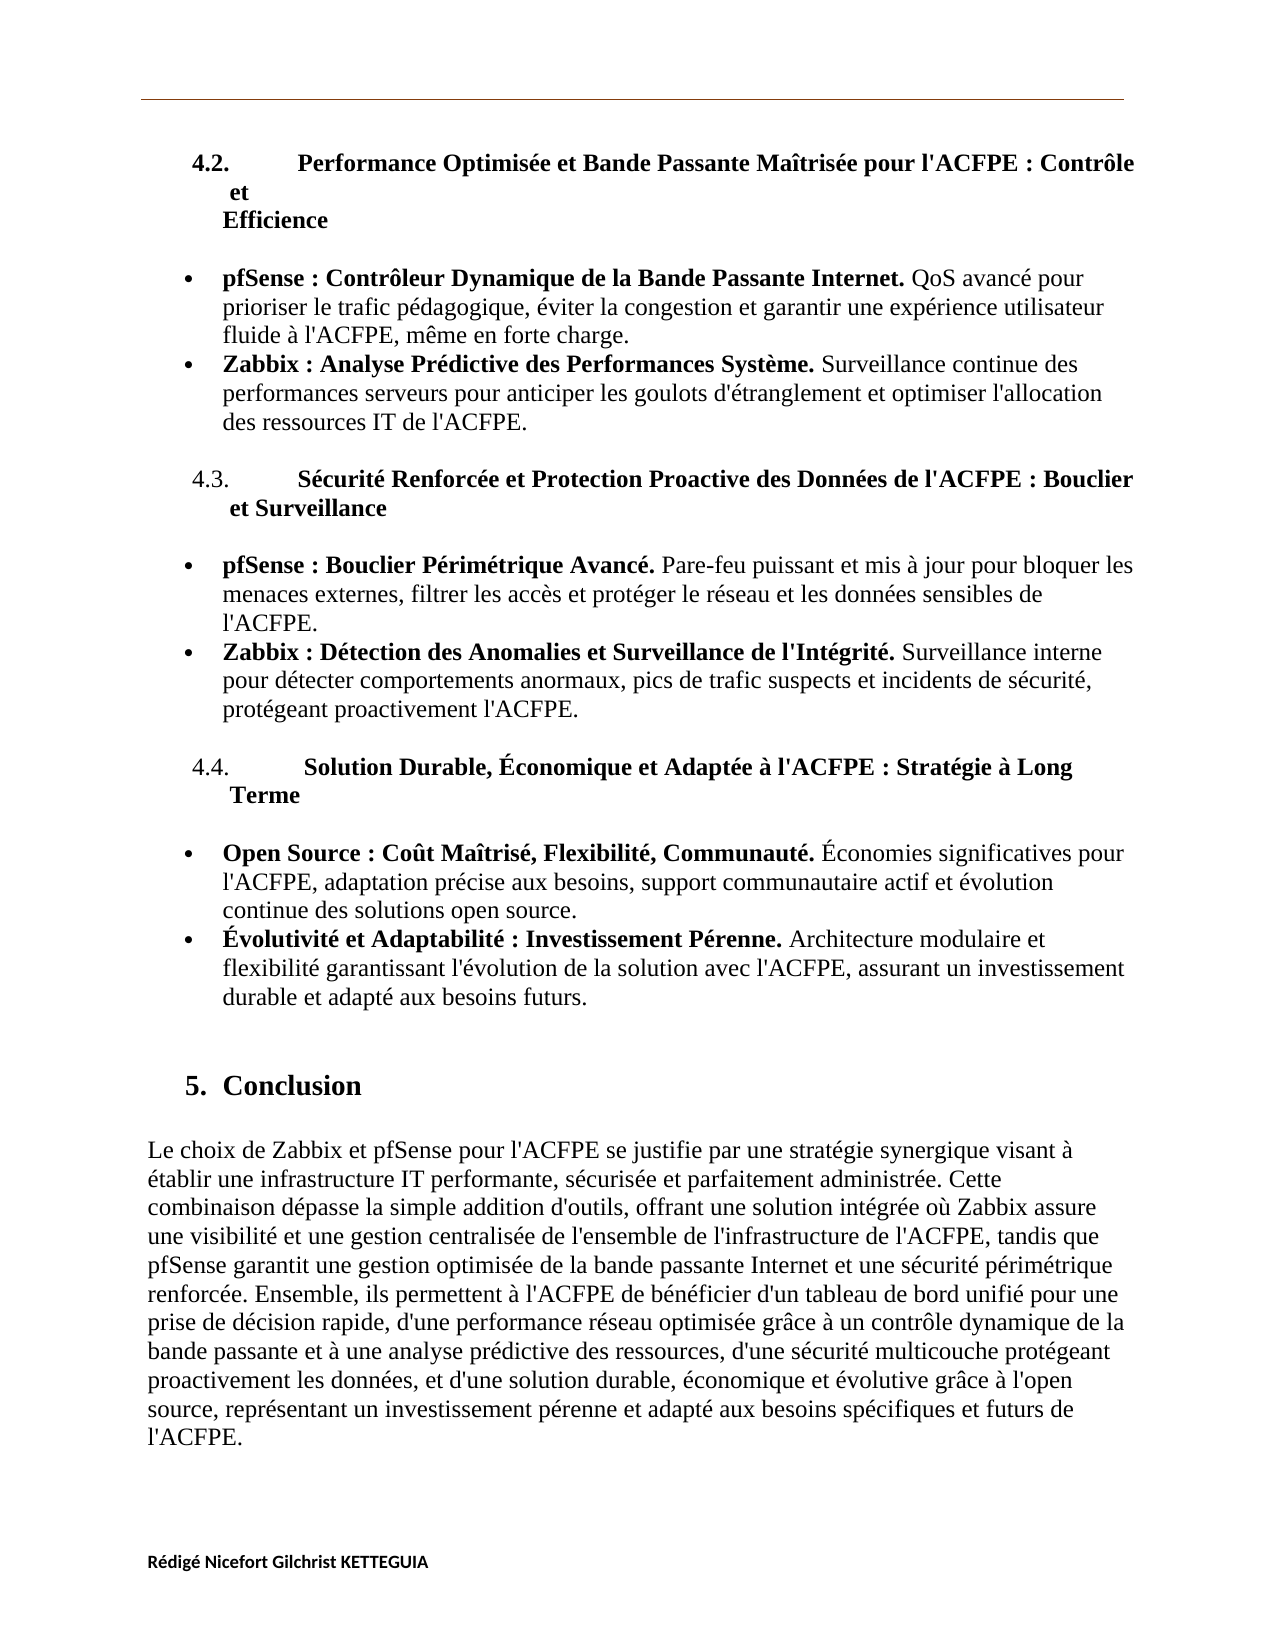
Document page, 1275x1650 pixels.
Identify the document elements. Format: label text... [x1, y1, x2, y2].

list Open Source : Coût Maîtrisé, Flexibilité, Communauté. Économies significatives pour l'ACFPE, adaptation précise aux besoins, support communautaire actif et évolution continue des solutions open source. [185, 838, 1135, 924]
list Performance Optimisée et Bande Passante Maîtrisée pour l'ACFPE : Contrôle et [192, 148, 1135, 205]
list Efficience [222, 205, 1135, 234]
list Zabbix : Analyse Prédictive des Performances Système. Surveillance continue des performances serveurs pour anticiper les goulots d'étranglement et optimiser l'allocation des ressources IT de l'ACFPE. [185, 349, 1135, 435]
list Solution Durable, Économique et Adaptée à l'ACFPE : Stratégie à Long Terme [192, 752, 1135, 809]
list Sécurité Renforcée et Protection Proactive des Données de l'ACFPE : Bouclier et Surveillance [192, 464, 1135, 522]
list pfSense : Bouclier Périmétrique Avancé. Pare-feu puissant et mis à jour pour bloquer les menaces externes, filtrer les accès et protéger le réseau et les données sensibles de l'ACFPE. [185, 550, 1135, 637]
list Conclusion [185, 1068, 1135, 1101]
list pfSense : Contrôleur Dynamique de la Bande Passante Internet. QoS avancé pour prioriser le trafic pédagogique, éviter la congestion et garantir une expérience utilisateur fluide à l'ACFPE, même en forte charge. [185, 263, 1135, 349]
text Le choix de Zabbix et pfSense pour l'ACFPE se justifie par une stratégie synergique visant à établir une infrastructure IT performante, sécurisée et parfaitement administrée. Cette combinaison dépasse la simple addition d'outils, offrant une solution intégrée où Zabbix assure une visibilité et une gestion centralisée de l'ensemble de l'infrastructure de l'ACFPE, tandis que pfSense garantit une gestion optimisée de la bande passante Internet et une sécurité périmétrique renforcée. Ensemble, ils permettent à l'ACFPE de bénéficier d'un tableau de bord unifié pour une prise de décision rapide, d'une performance réseau optimisée grâce à un contrôle dynamique de la bande passante et à une analyse prédictive des ressources, d'une sécurité multicouche protégeant proactivement les données, et d'une solution durable, économique et évolutive grâce à l'open source, représentant un investissement pérenne et adapté aux besoins spécifiques et futurs de l'ACFPE. [147, 1135, 1135, 1451]
list Évolutivité et Adaptabilité : Investissement Pérenne. Architecture modulaire et flexibilité garantissant l'évolution de la solution avec l'ACFPE, assurant un investissement durable et adapté aux besoins futurs. [185, 924, 1135, 1010]
list Zabbix : Détection des Anomalies et Surveillance de l'Intégrité. Surveillance interne pour détecter comportements anormaux, pics de trafic suspects et incidents de sécurité, protégeant proactivement l'ACFPE. [185, 637, 1135, 723]
